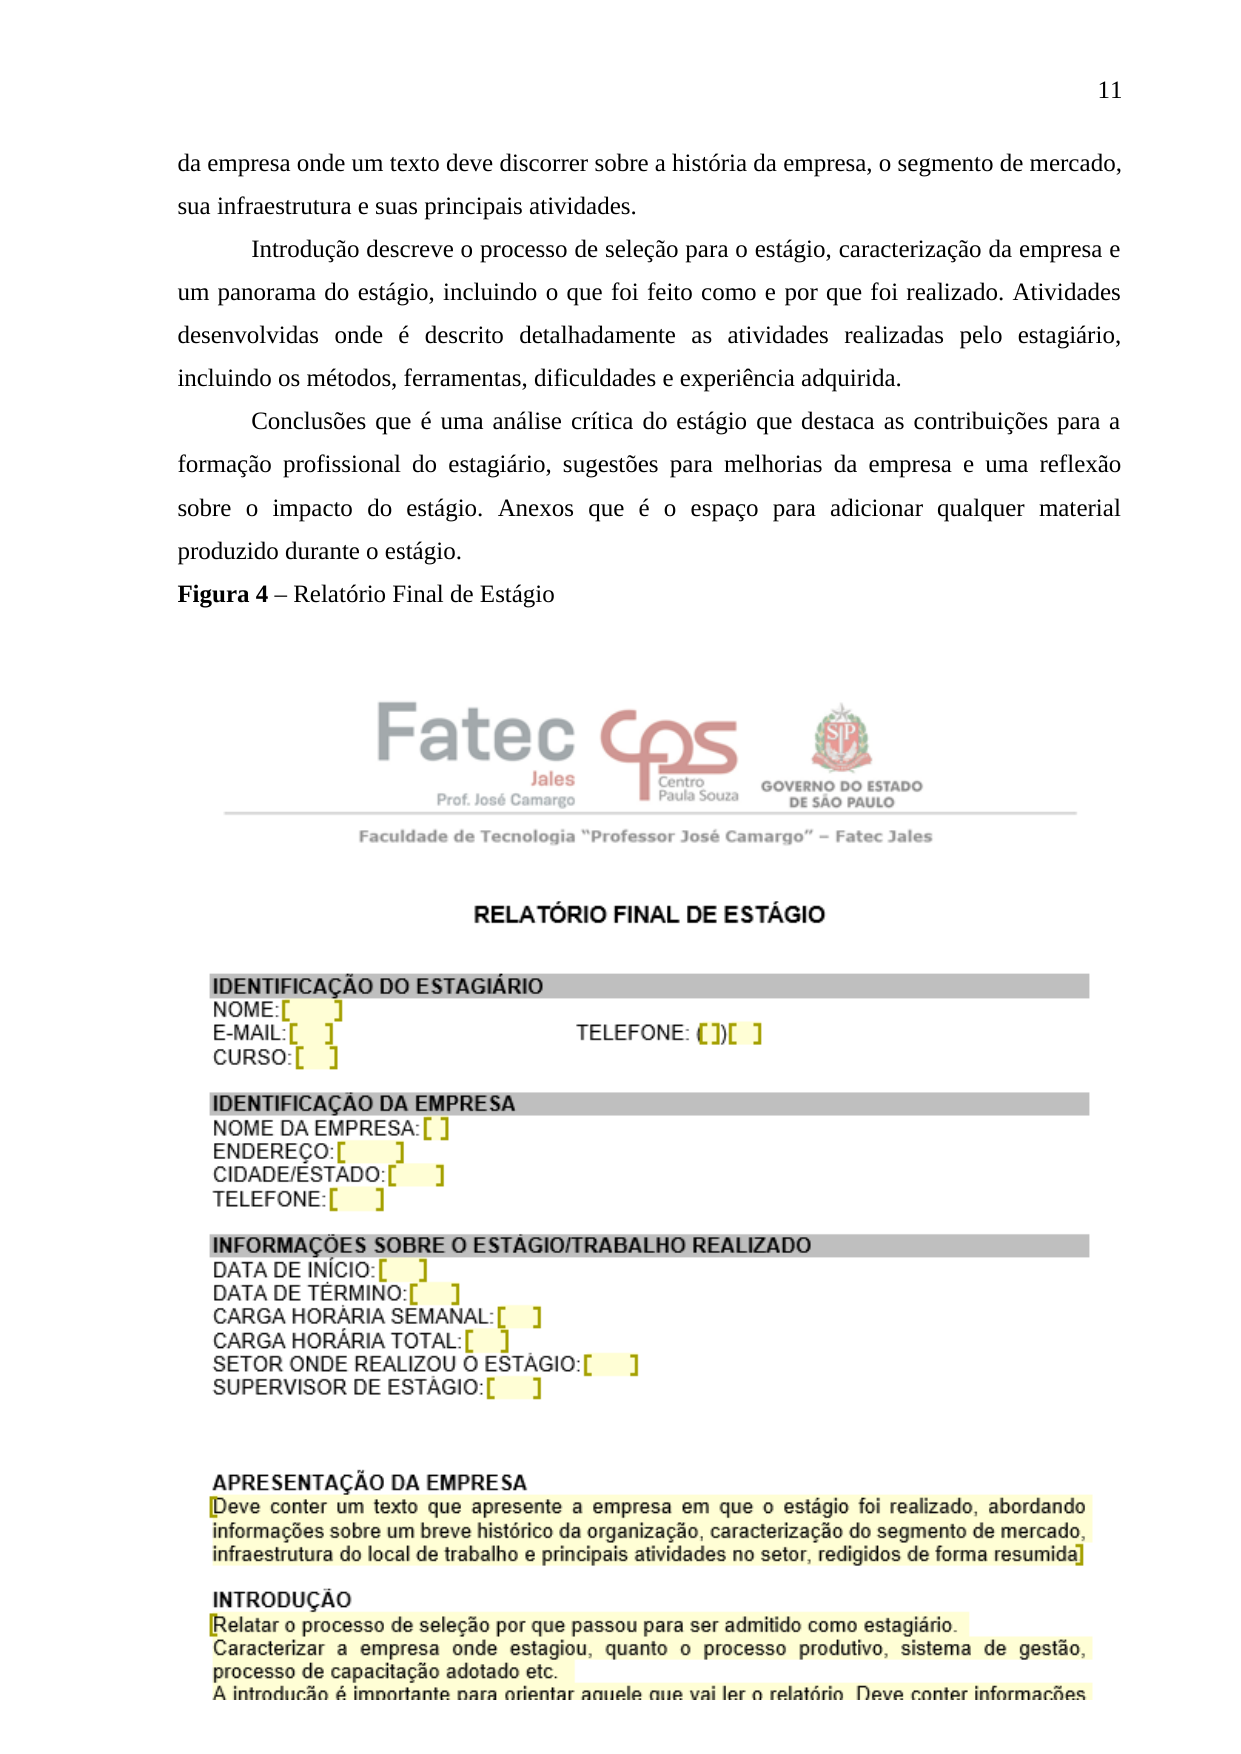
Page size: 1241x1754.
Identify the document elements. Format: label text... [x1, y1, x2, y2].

text Conclusões que é uma análise crítica do estágio que destaca as contribuições para a formação profissional do estagiário, sugestões para melhorias da empresa e uma reflexão sobre o impacto do estágio. Anexos que é o espaço para adicionar qualquer material produzido durante o estágio. [177, 406, 1122, 564]
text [177, 148, 1122, 219]
text Figura 4 – Relatório Final de Estágio [177, 579, 1122, 608]
text Introdução descreve o processo de seleção para o estágio, caracterização da empresa e um panorama do estágio, incluindo o que foi feito como e por que foi realizado. Atividades desenvolvidas onde é descrito detalhadamente as atividades realizadas pelo estagiário, incluindo os métodos, ferramentas, dificuldades e experiência adquirida. [177, 234, 1122, 392]
picture [176, 621, 1122, 1700]
